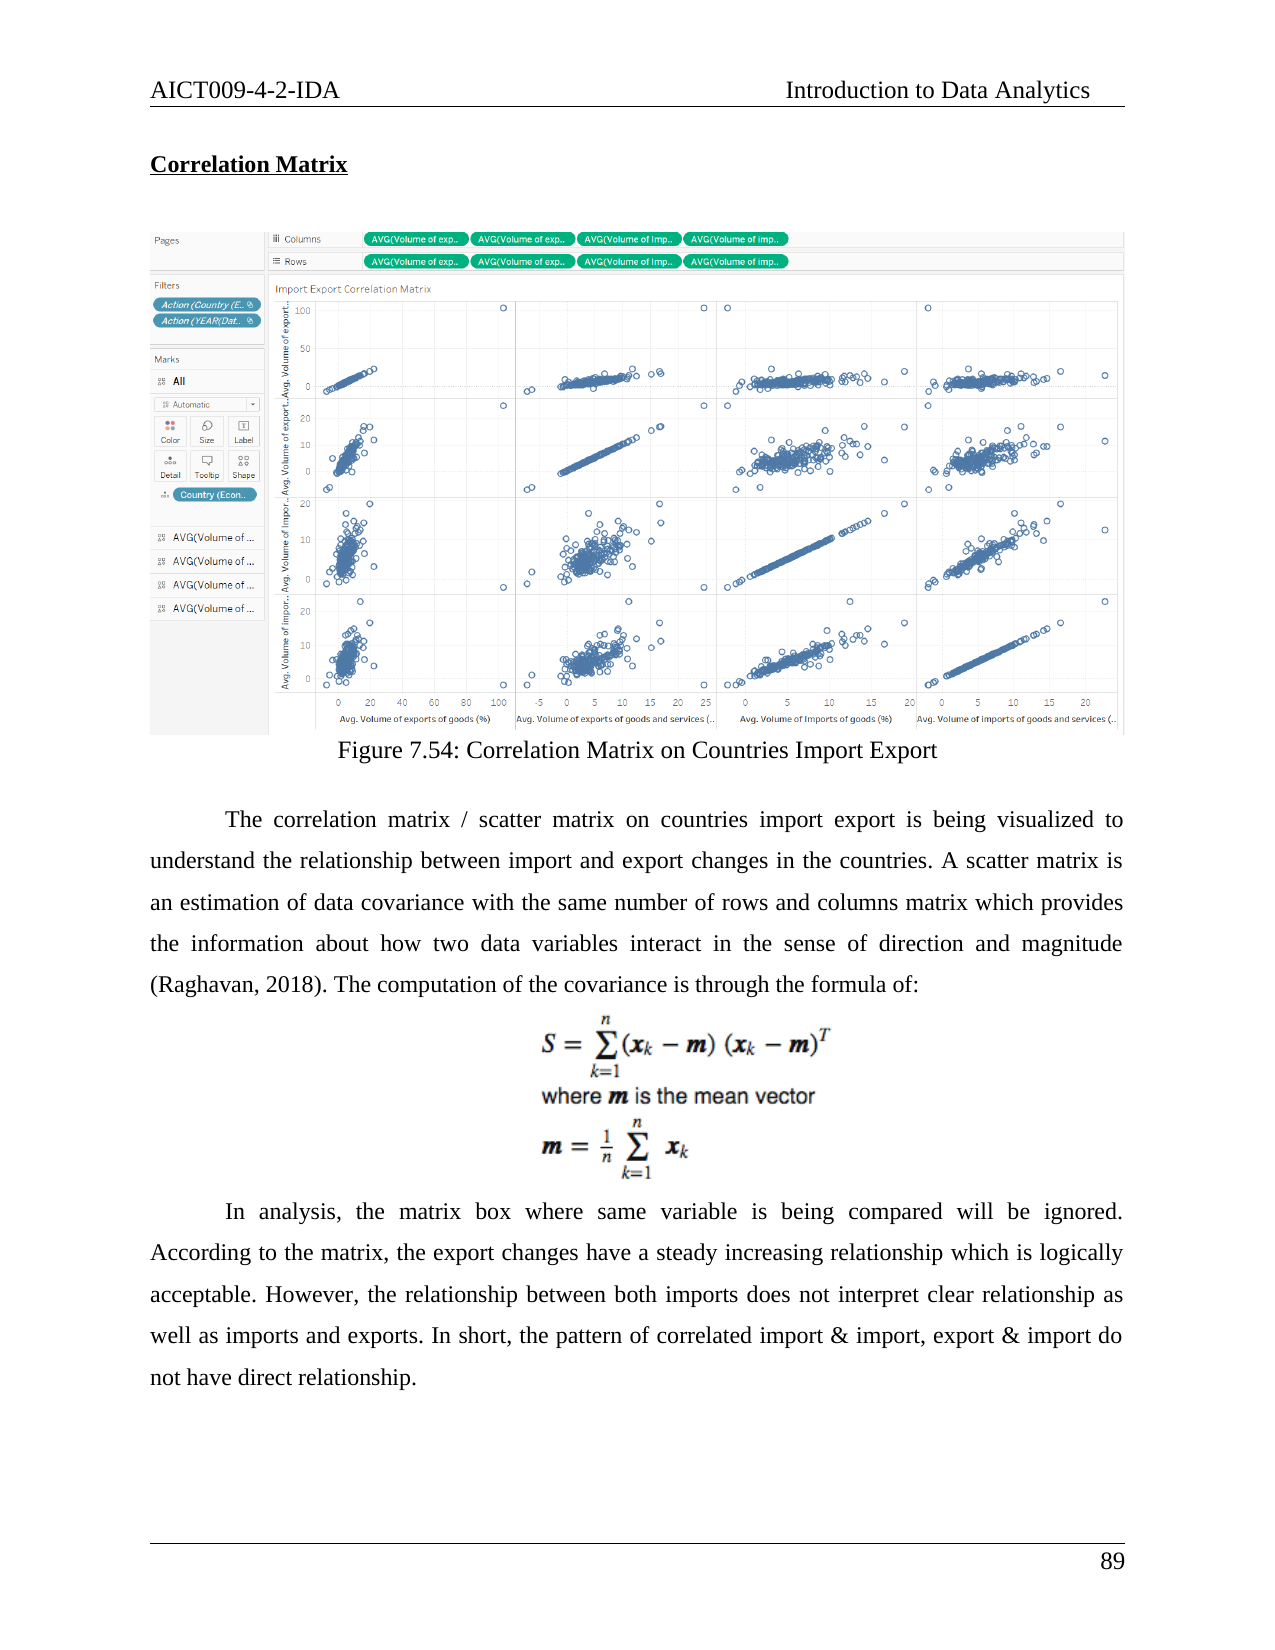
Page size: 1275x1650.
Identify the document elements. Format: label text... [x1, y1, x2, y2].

picture [150, 232, 1125, 735]
picture [508, 1011, 842, 1183]
text The correlation matrix / scatter matrix on countries import export is being visualized to understand the relationship between import and export changes in the countries. A scatter matrix is an estimation of data covariance with the same number of rows and columns matrix which provides the information about how two data variables interact in the sense of direction and magnitude . The computation of the covariance is through the formula of: [150, 805, 1125, 998]
text In analysis, the matrix box where same variable is being compared will be ignored. According to the matrix, the export changes have a steady increasing relationship which is logically acceptable. However, the relationship between both imports does not interpret clear relationship as well as imports and exports. In short, the pattern of correlated import & import, export & import do not have direct relationship. [150, 1197, 1125, 1390]
text Correlation Matrix [150, 150, 1125, 178]
